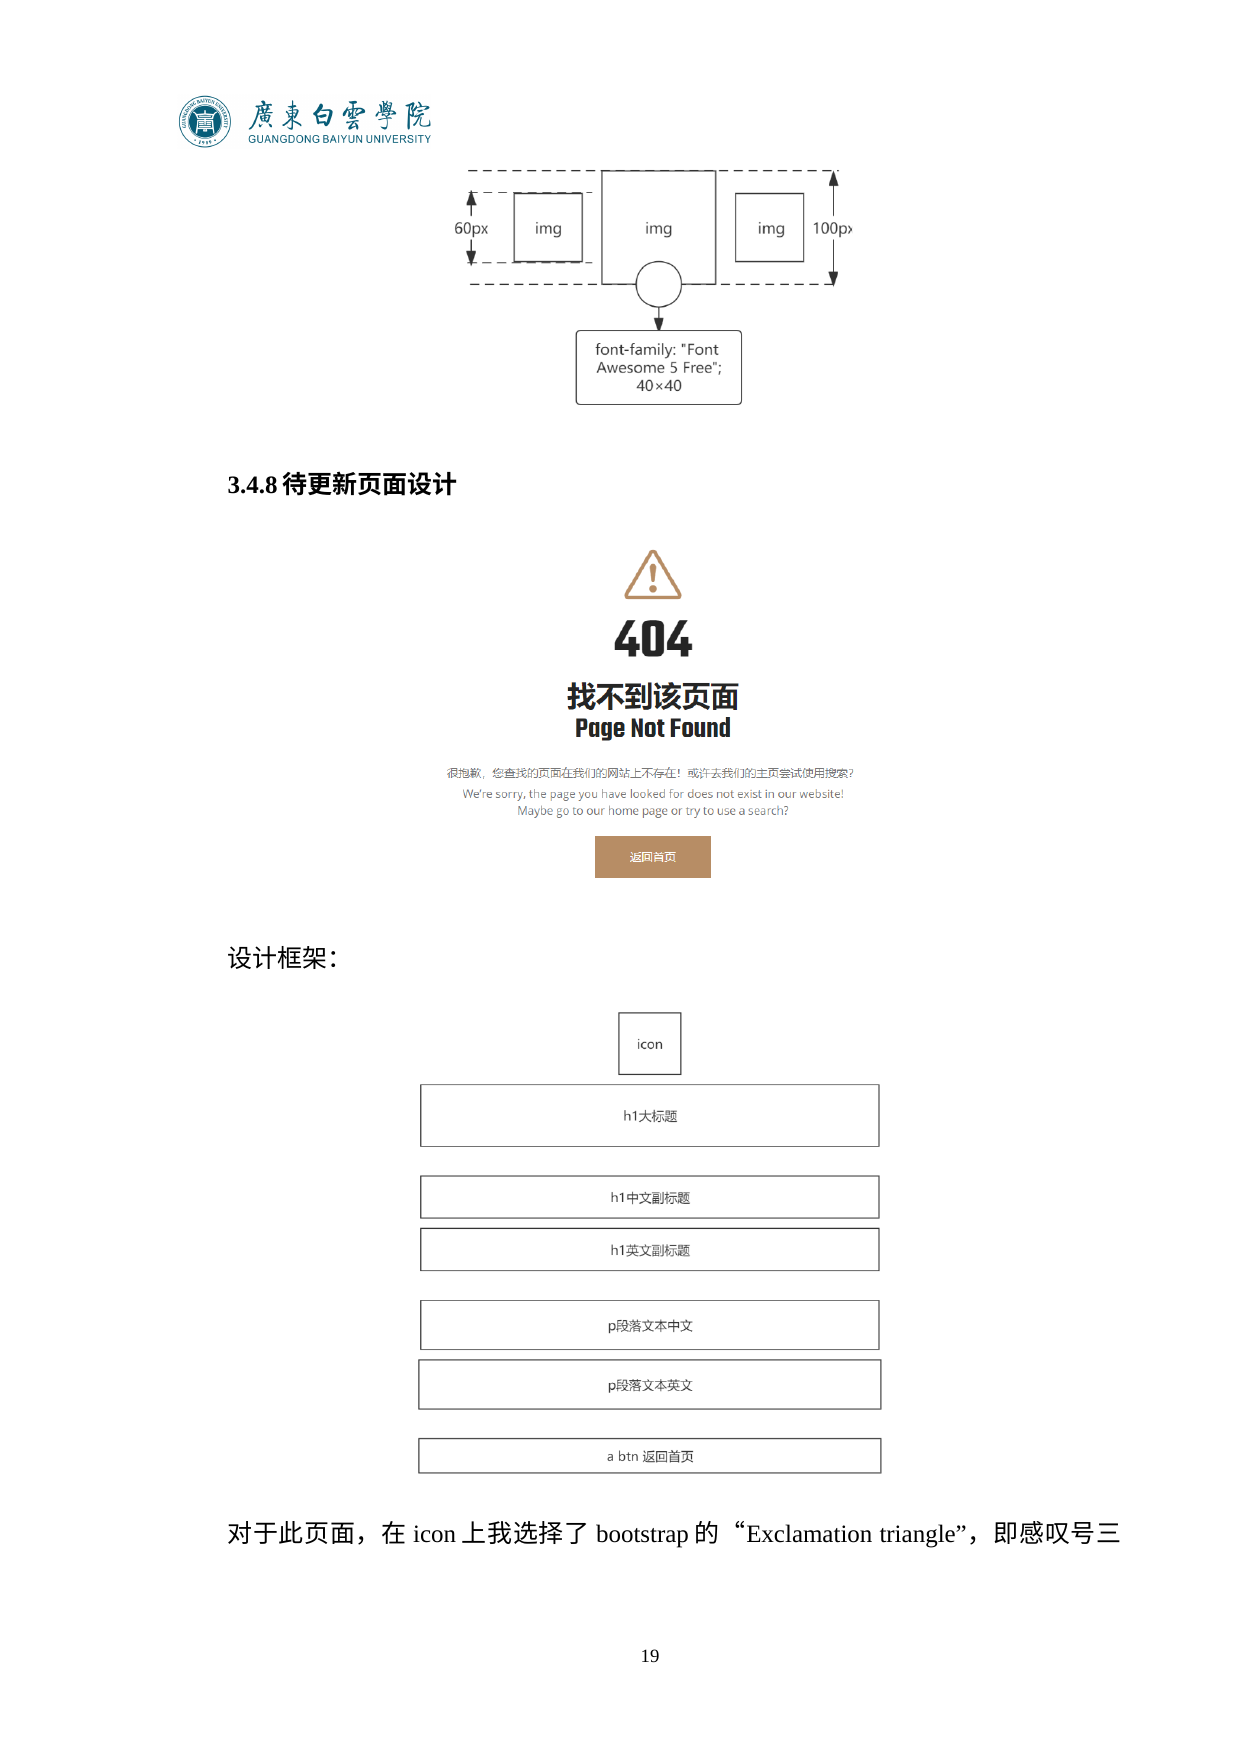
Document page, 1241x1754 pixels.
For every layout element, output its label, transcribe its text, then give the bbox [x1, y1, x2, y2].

picture [439, 534, 860, 892]
picture [447, 162, 853, 411]
subtitle 3.4.8待更新页面设计 [177, 448, 1122, 516]
text 设计框架： [177, 922, 1122, 990]
picture [177, 94, 431, 149]
picture [394, 1008, 905, 1477]
text 对于此页面，在icon上我选择了bootstrap的“Exclamation triangle”，即感叹号三角形的图标。在文本上包含了中英文的介绍，可以更便捷国际化交流。 [177, 1498, 1122, 1566]
